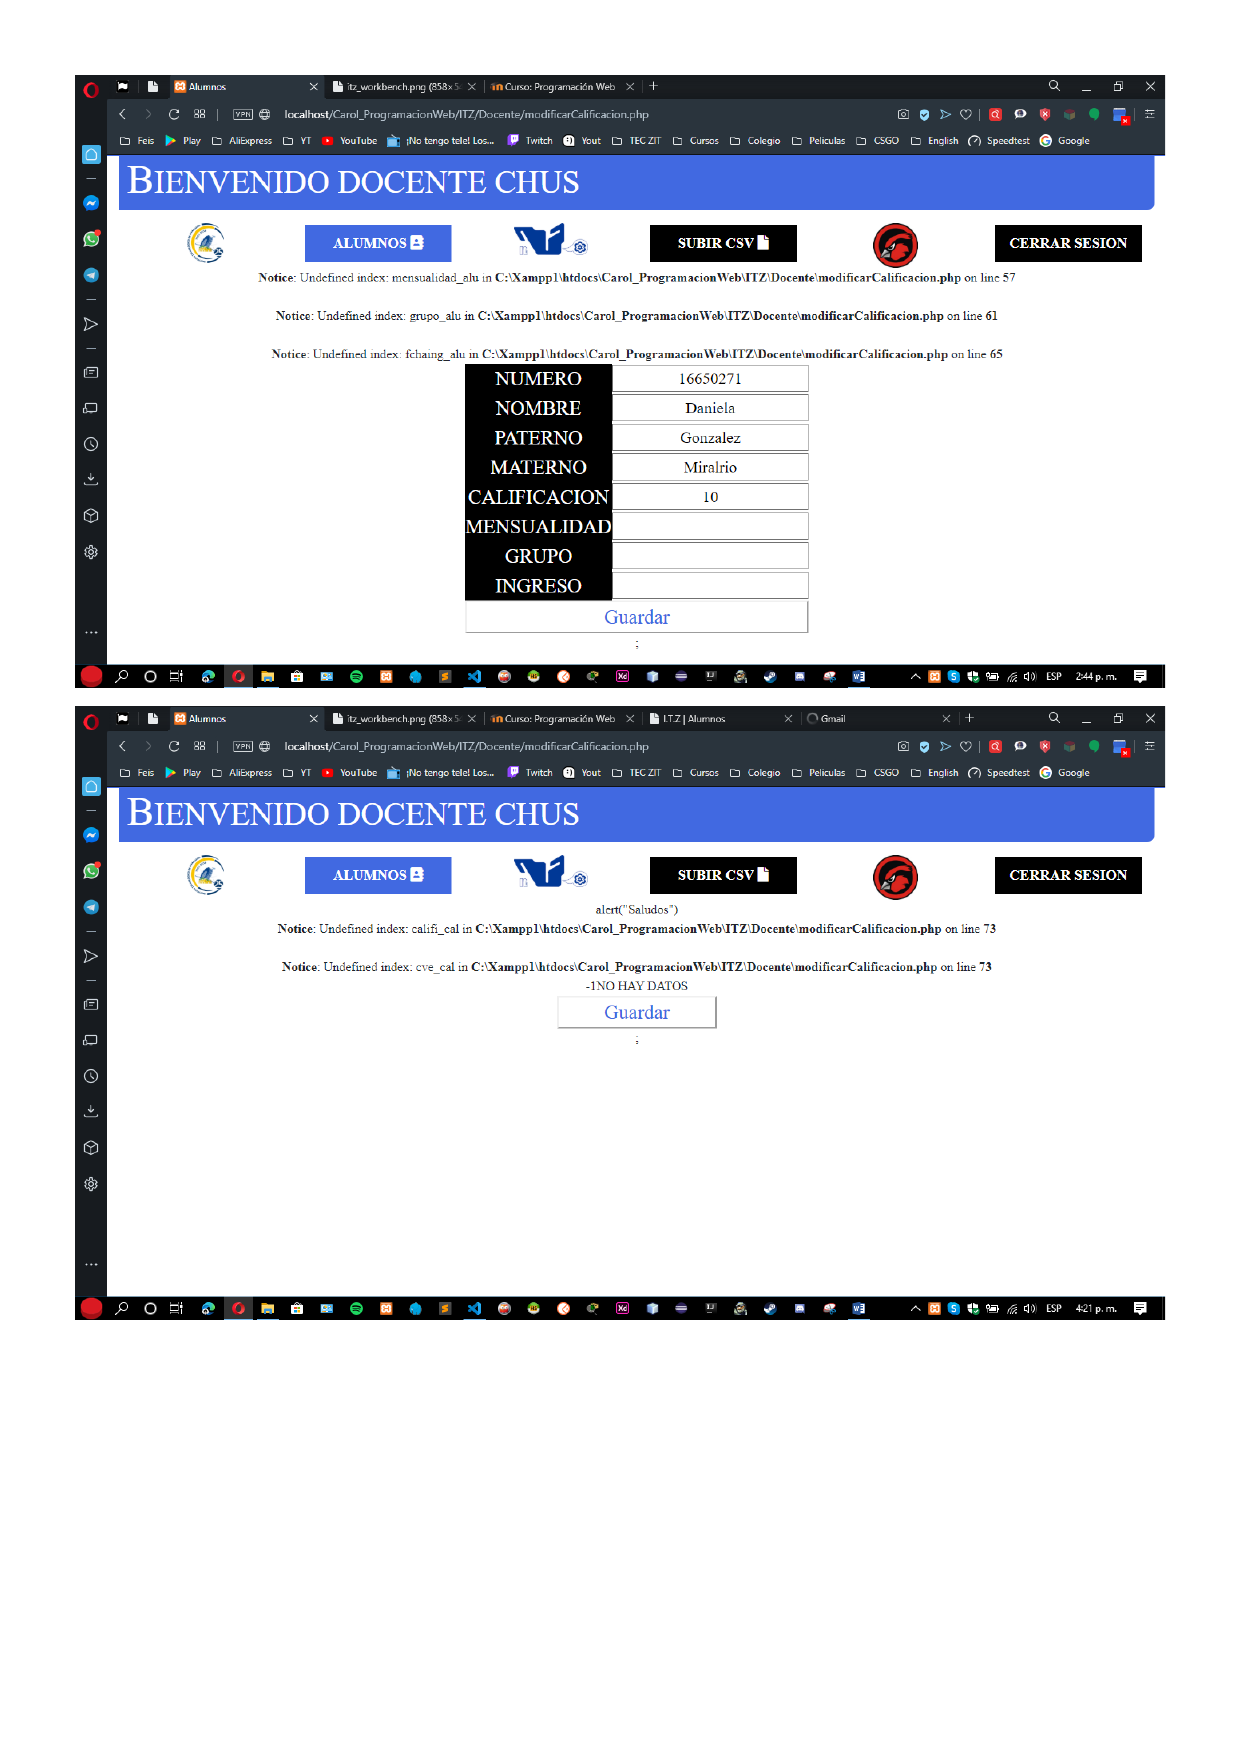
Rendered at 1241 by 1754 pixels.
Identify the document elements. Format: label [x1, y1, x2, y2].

picture [75, 75, 1166, 688]
picture [75, 706, 1166, 1320]
